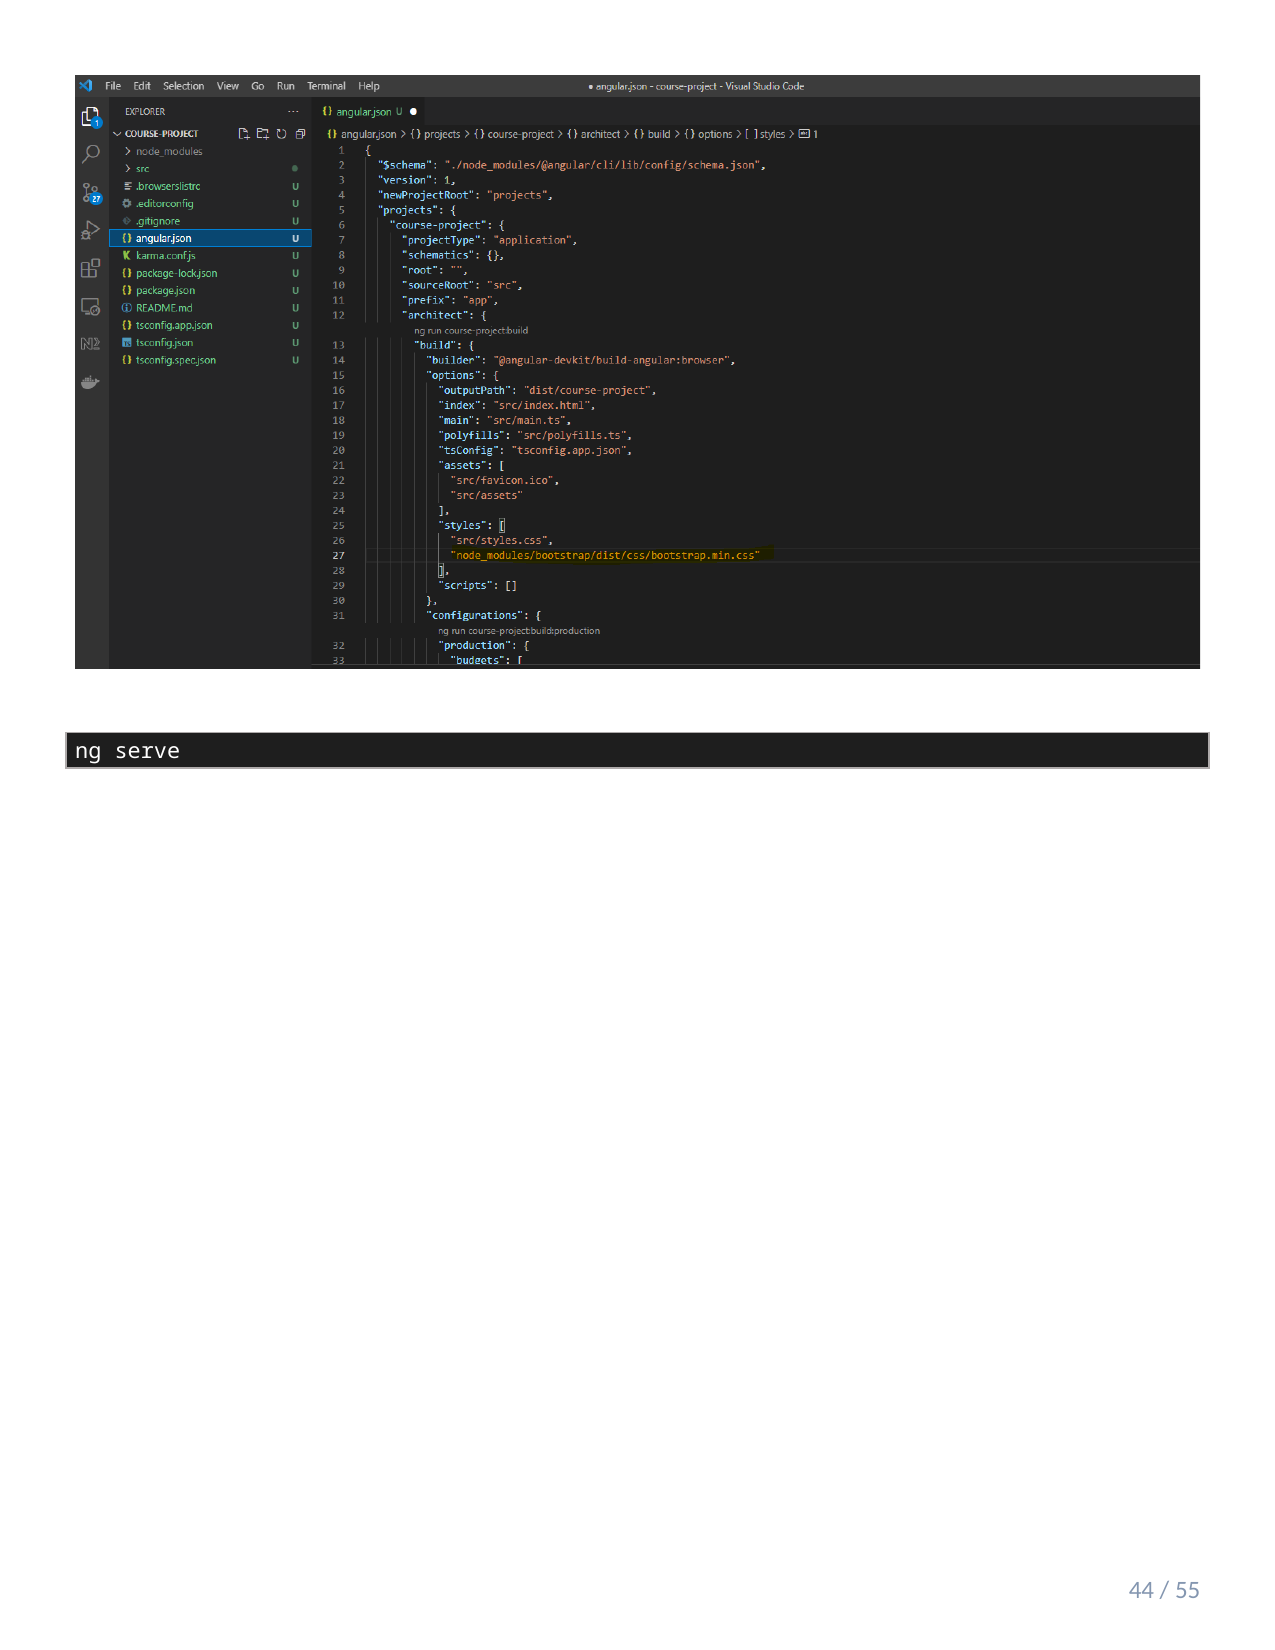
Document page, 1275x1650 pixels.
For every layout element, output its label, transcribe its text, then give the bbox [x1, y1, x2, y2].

text ng serve [67, 733, 1208, 767]
picture [75, 75, 1200, 669]
